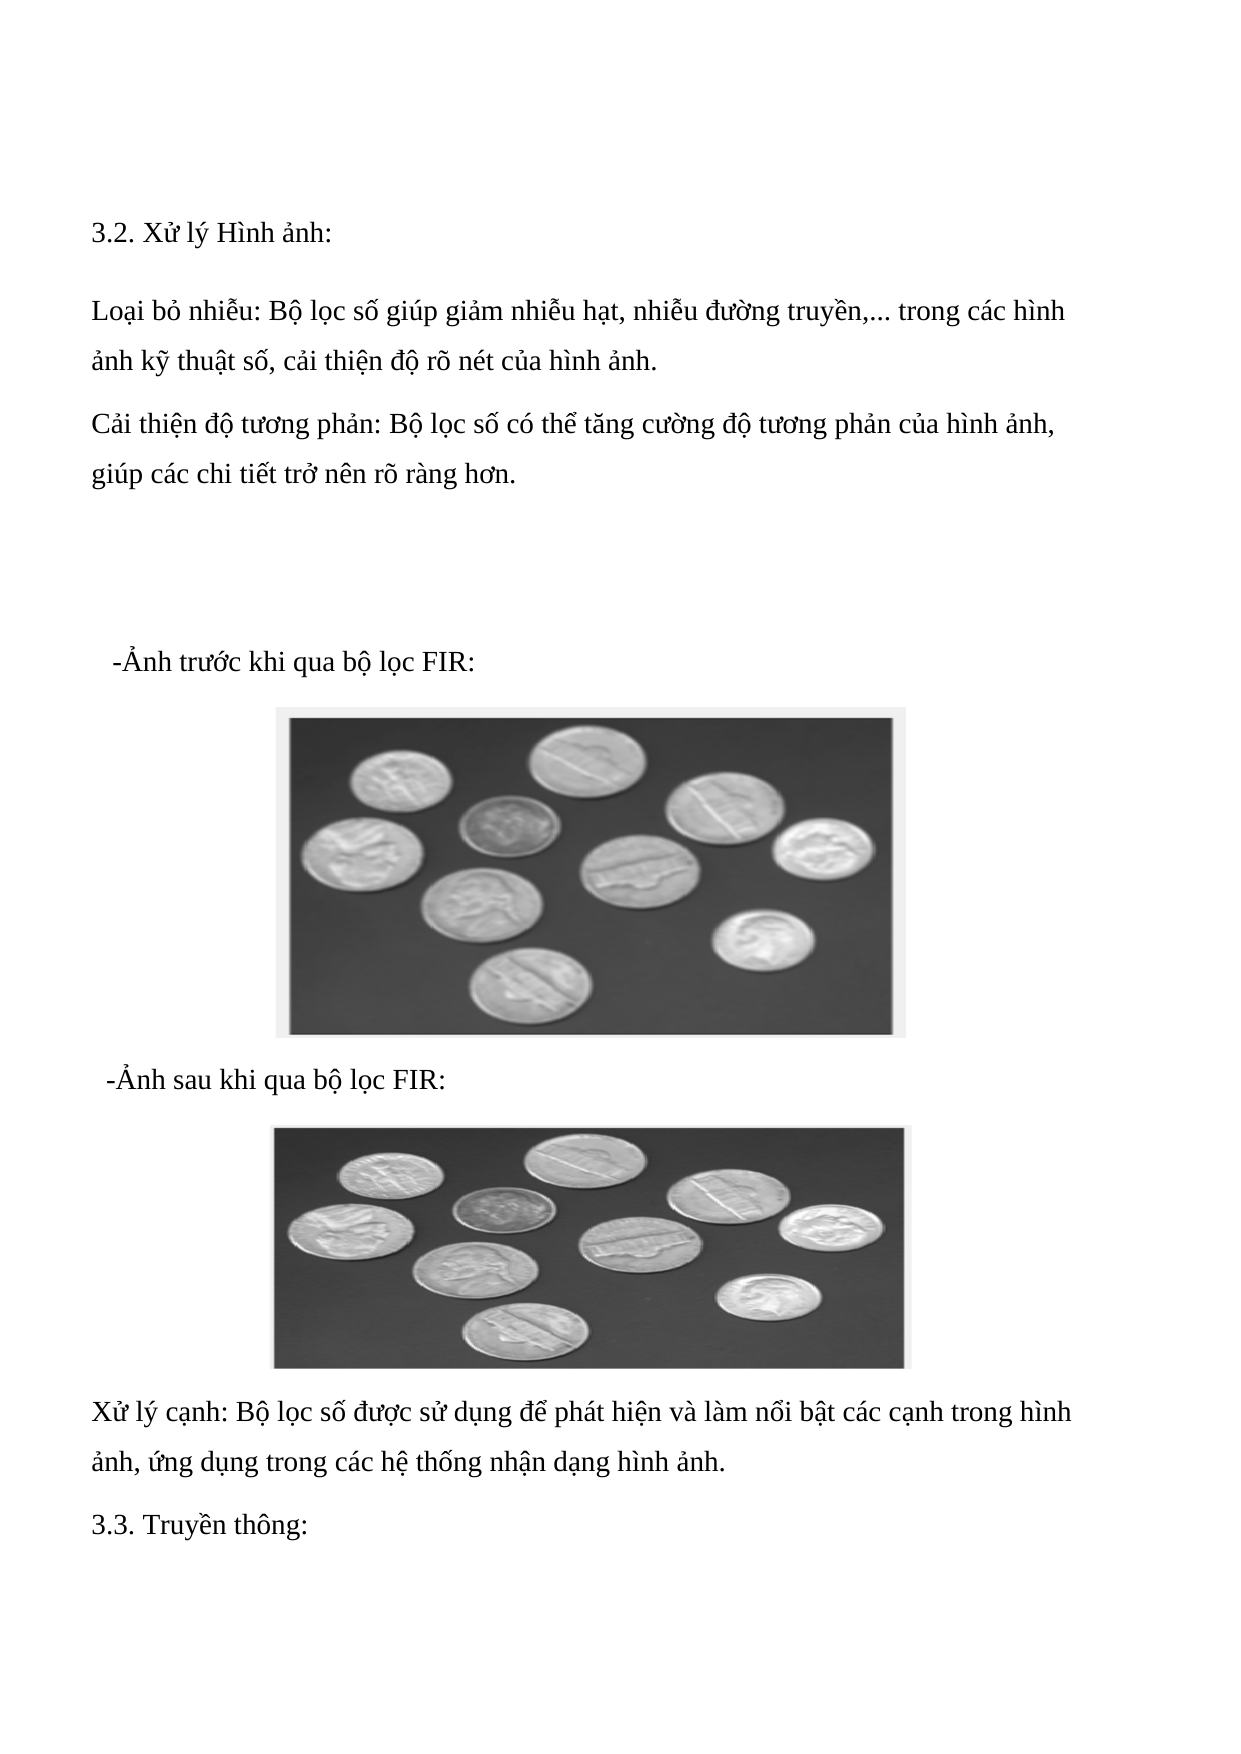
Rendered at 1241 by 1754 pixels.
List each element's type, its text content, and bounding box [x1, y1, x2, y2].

picture [269, 1125, 912, 1369]
picture [275, 707, 906, 1038]
text 3.3. Truyền thông: [91, 1507, 1090, 1541]
text Loại bỏ nhiễu: Bộ lọc số giúp giảm nhiễu hạt, nhiễu đường truyền,... trong các hình ảnh kỹ thuật số, cải thiện độ rõ nét của hình ảnh. [91, 293, 1090, 376]
list -Ảnh sau khi qua bộ lọc FIR: [91, 1062, 1090, 1096]
list -Ảnh trước khi qua bộ lọc FIR: [112, 644, 1090, 678]
subtitle 3.2. Xử lý Hình ảnh: [91, 215, 1090, 249]
text Cải thiện độ tương phản: Bộ lọc số có thể tăng cường độ tương phản của hình ảnh, giúp các chi tiết trở nên rõ ràng hơn. [91, 406, 1090, 489]
text Xử lý cạnh: Bộ lọc số được sử dụng để phát hiện và làm nổi bật các cạnh trong hình ảnh, ứng dụng trong các hệ thống nhận dạng hình ảnh. [91, 1394, 1090, 1478]
